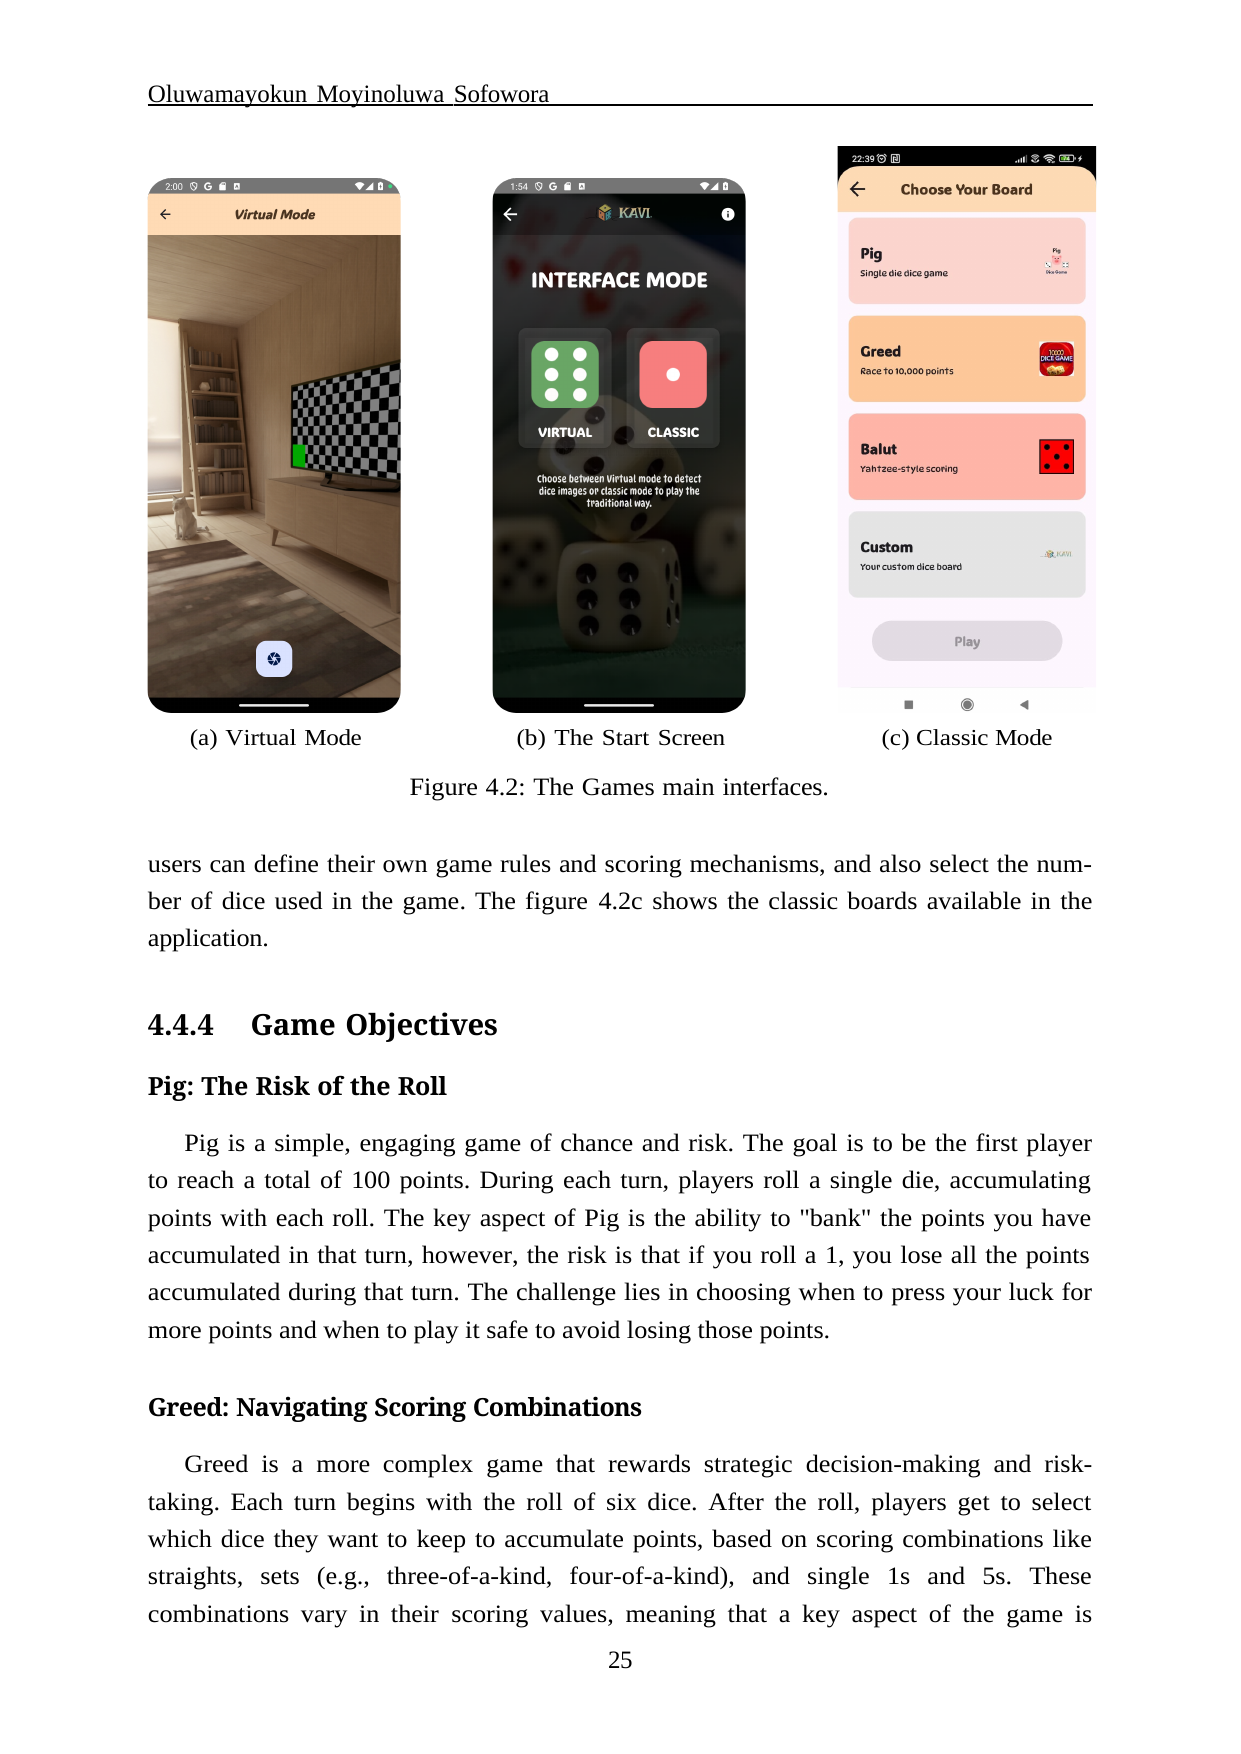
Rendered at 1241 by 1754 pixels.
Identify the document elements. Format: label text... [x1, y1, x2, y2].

picture [492, 178, 746, 713]
text (a) Virtual Mode (b) The Start Screen (c) Classic Mode [189, 724, 1240, 751]
text Figure 4.2: The Games main interfaces. [409, 772, 1240, 801]
text Pig is a simple, engaging game of chance and risk. The goal is to be the first player to reach a total of 100 points. During each turn, players roll a single die, accumulating points with each roll. The key aspect of Pig is the ability to "bank" the points you have accumulated in that turn, however, the risk is that if you roll a 1, you lose all the points accumulated during that turn. The challenge lies in choosing when to press your luck for more points and when to play it safe to avoid losing those points. [148, 1128, 1093, 1343]
picture [147, 178, 401, 713]
list Game Objectives [148, 1004, 1240, 1044]
subtitle Pig: The Risk of the Roll [148, 1069, 1240, 1103]
text users can define their own game rules and scoring mechanisms, and also select the num- ber of dice used in the game. The figure 4.2c shows the classic boards available in the application. [148, 849, 1093, 952]
picture [837, 146, 1097, 713]
subtitle Greed: Navigating Scoring Combinations [148, 1390, 1240, 1424]
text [148, 1449, 1093, 1627]
